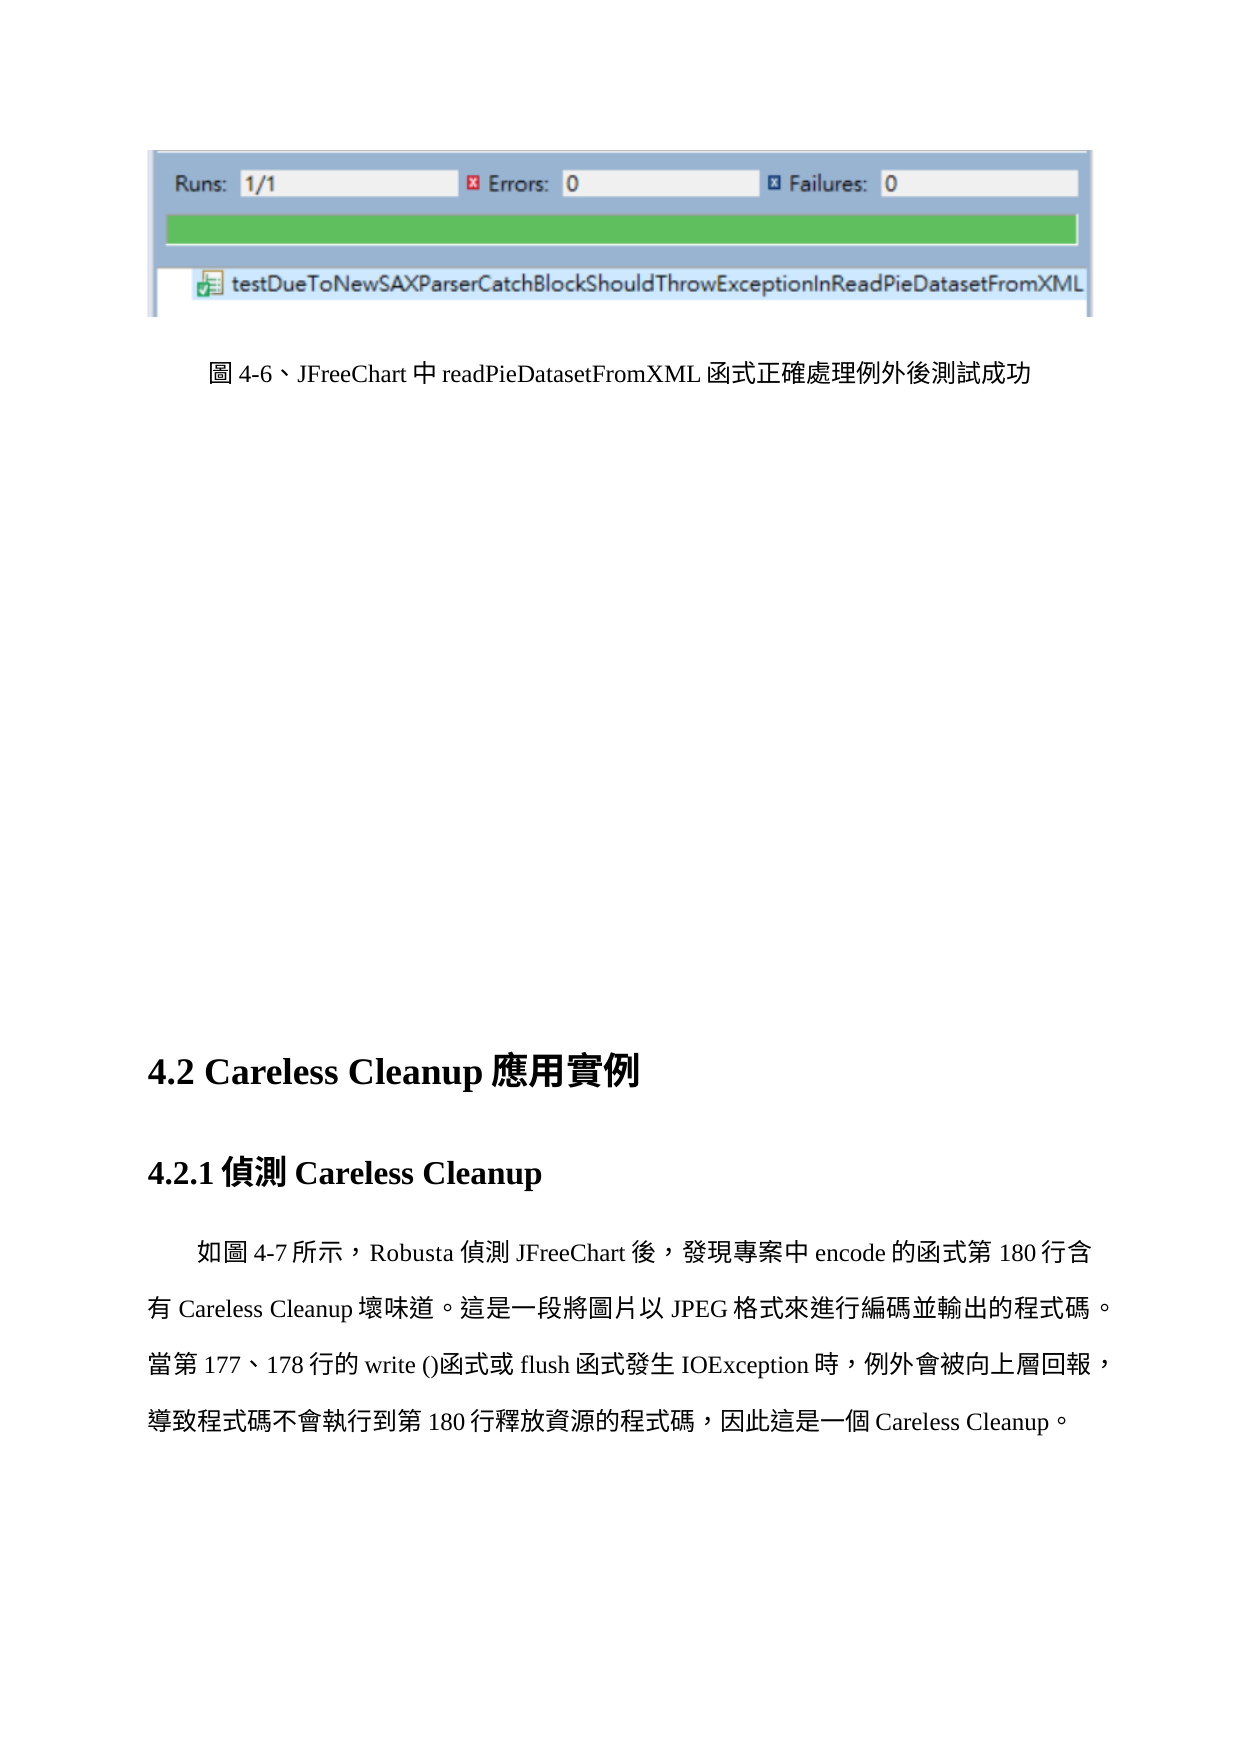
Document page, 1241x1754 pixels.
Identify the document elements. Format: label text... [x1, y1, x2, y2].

subtitle 4.2.1偵測Careless Cleanup [148, 1133, 1092, 1208]
subtitle 4.2 Careless Cleanup應用實例 [148, 1031, 1092, 1106]
text 如圖4-7所示，Robusta偵測JFreeChart後，發現專案中encode的函式第180行含有Careless Cleanup壞味道。這是一段將圖片以JPEG格式來進行編碼並輸出的程式碼。當第177、178行的write ()函式或flush函式發生IOException時，例外會被向上層回報，導致程式碼不會執行到第180行釋放資源的程式碼，因此這是一個Careless Cleanup。 [148, 1232, 1092, 1438]
picture [147, 150, 1094, 317]
text 圖4-6、JFreeChart中readPieDatasetFromXML函式正確處理例外後測試成功 [148, 352, 1092, 390]
